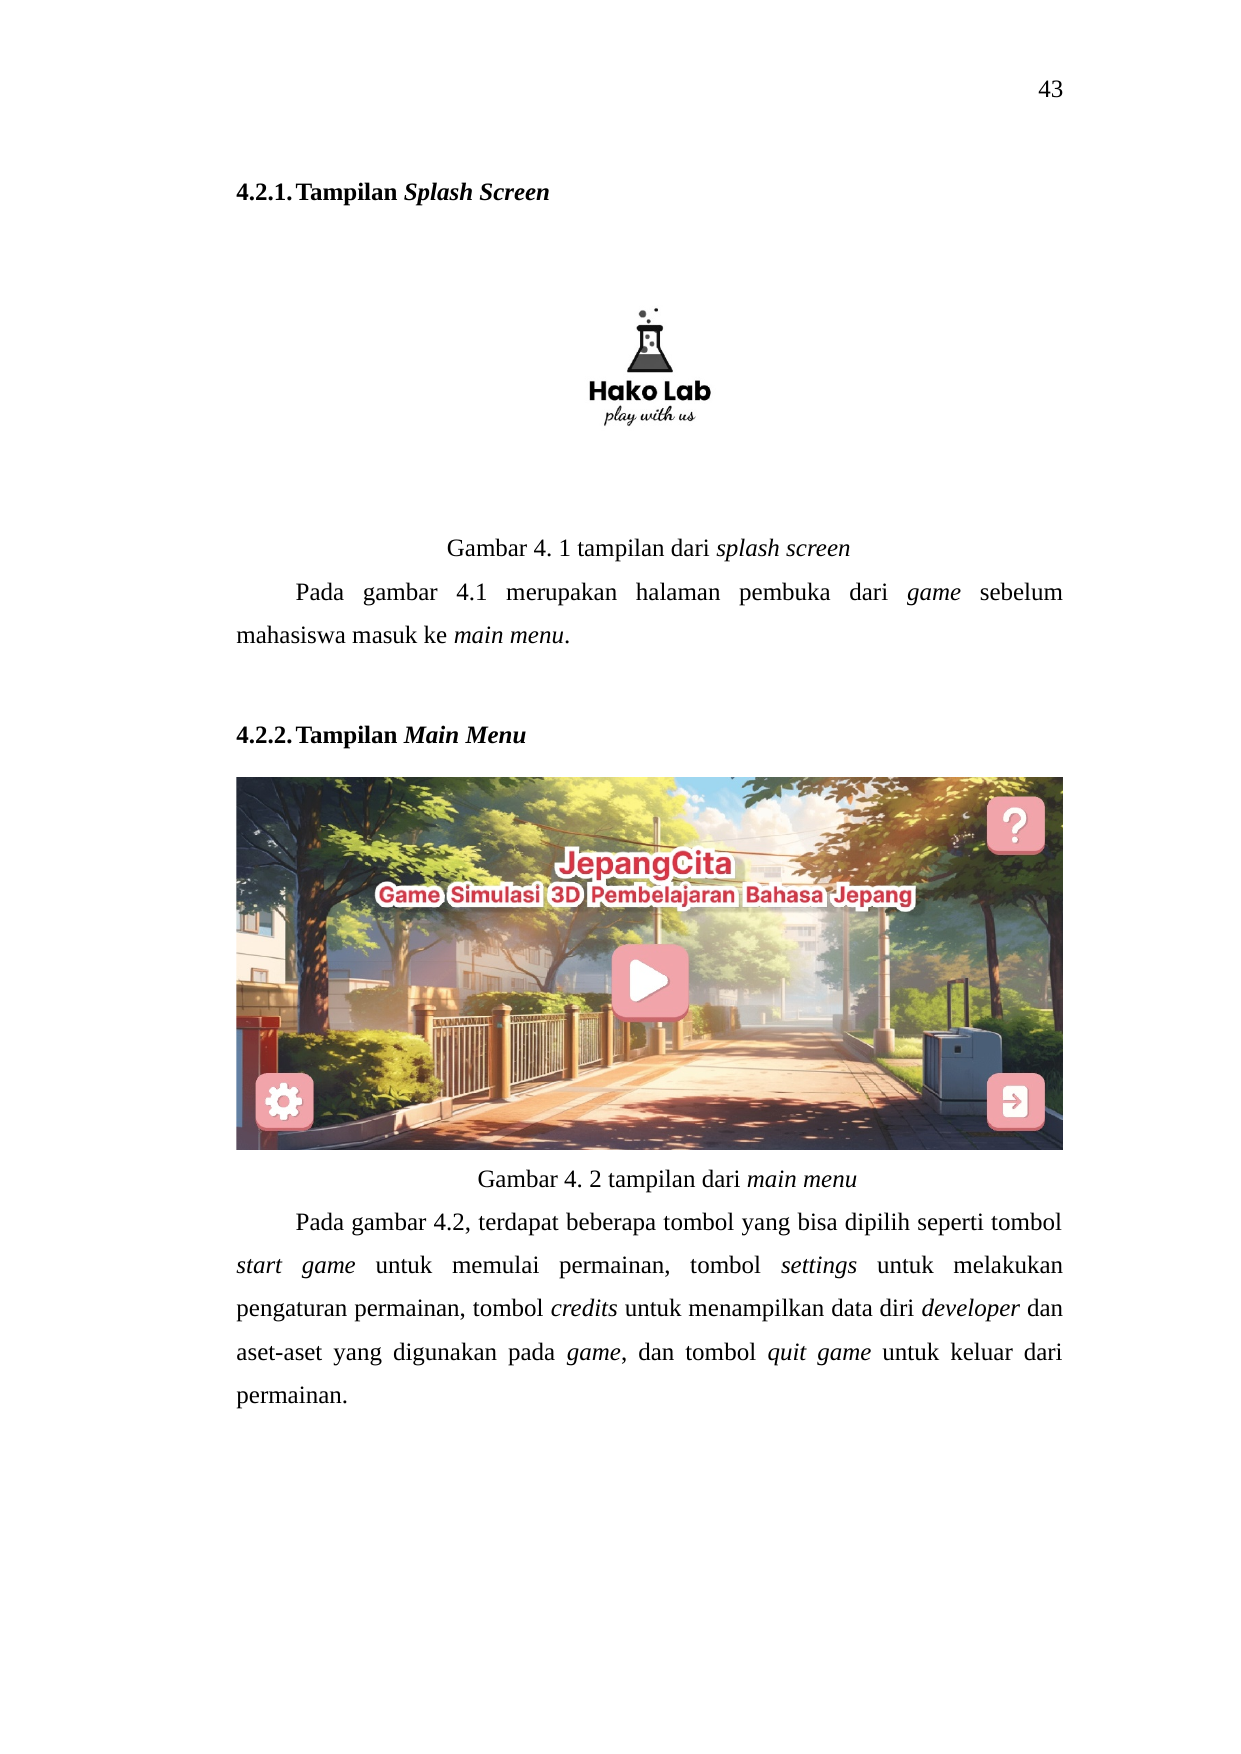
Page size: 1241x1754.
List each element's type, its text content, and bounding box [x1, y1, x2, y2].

text Pada gambar 4.1 merupakan halaman pembuka dari game sebelum mahasiswa masuk ke main menu. [236, 577, 1063, 648]
picture [236, 777, 1063, 1150]
subtitle Tampilan Splash Screen [236, 177, 1063, 206]
text Gambar 4. 2 tampilan dari main menu [274, 1164, 1063, 1193]
picture [333, 234, 966, 519]
text Gambar 4. 1 tampilan dari splash screen [236, 533, 1063, 562]
subtitle Tampilan Main Menu [236, 720, 1063, 749]
text Pada gambar 4.2, terdapat beberapa tombol yang bisa dipilih seperti tombol start game untuk memulai permainan, tombol settings untuk melakukan pengaturan permainan, tombol credits untuk menampilkan data diri developer dan aset-aset yang digunakan pada game, dan tombol quit game untuk keluar dari permainan. [236, 1207, 1063, 1408]
